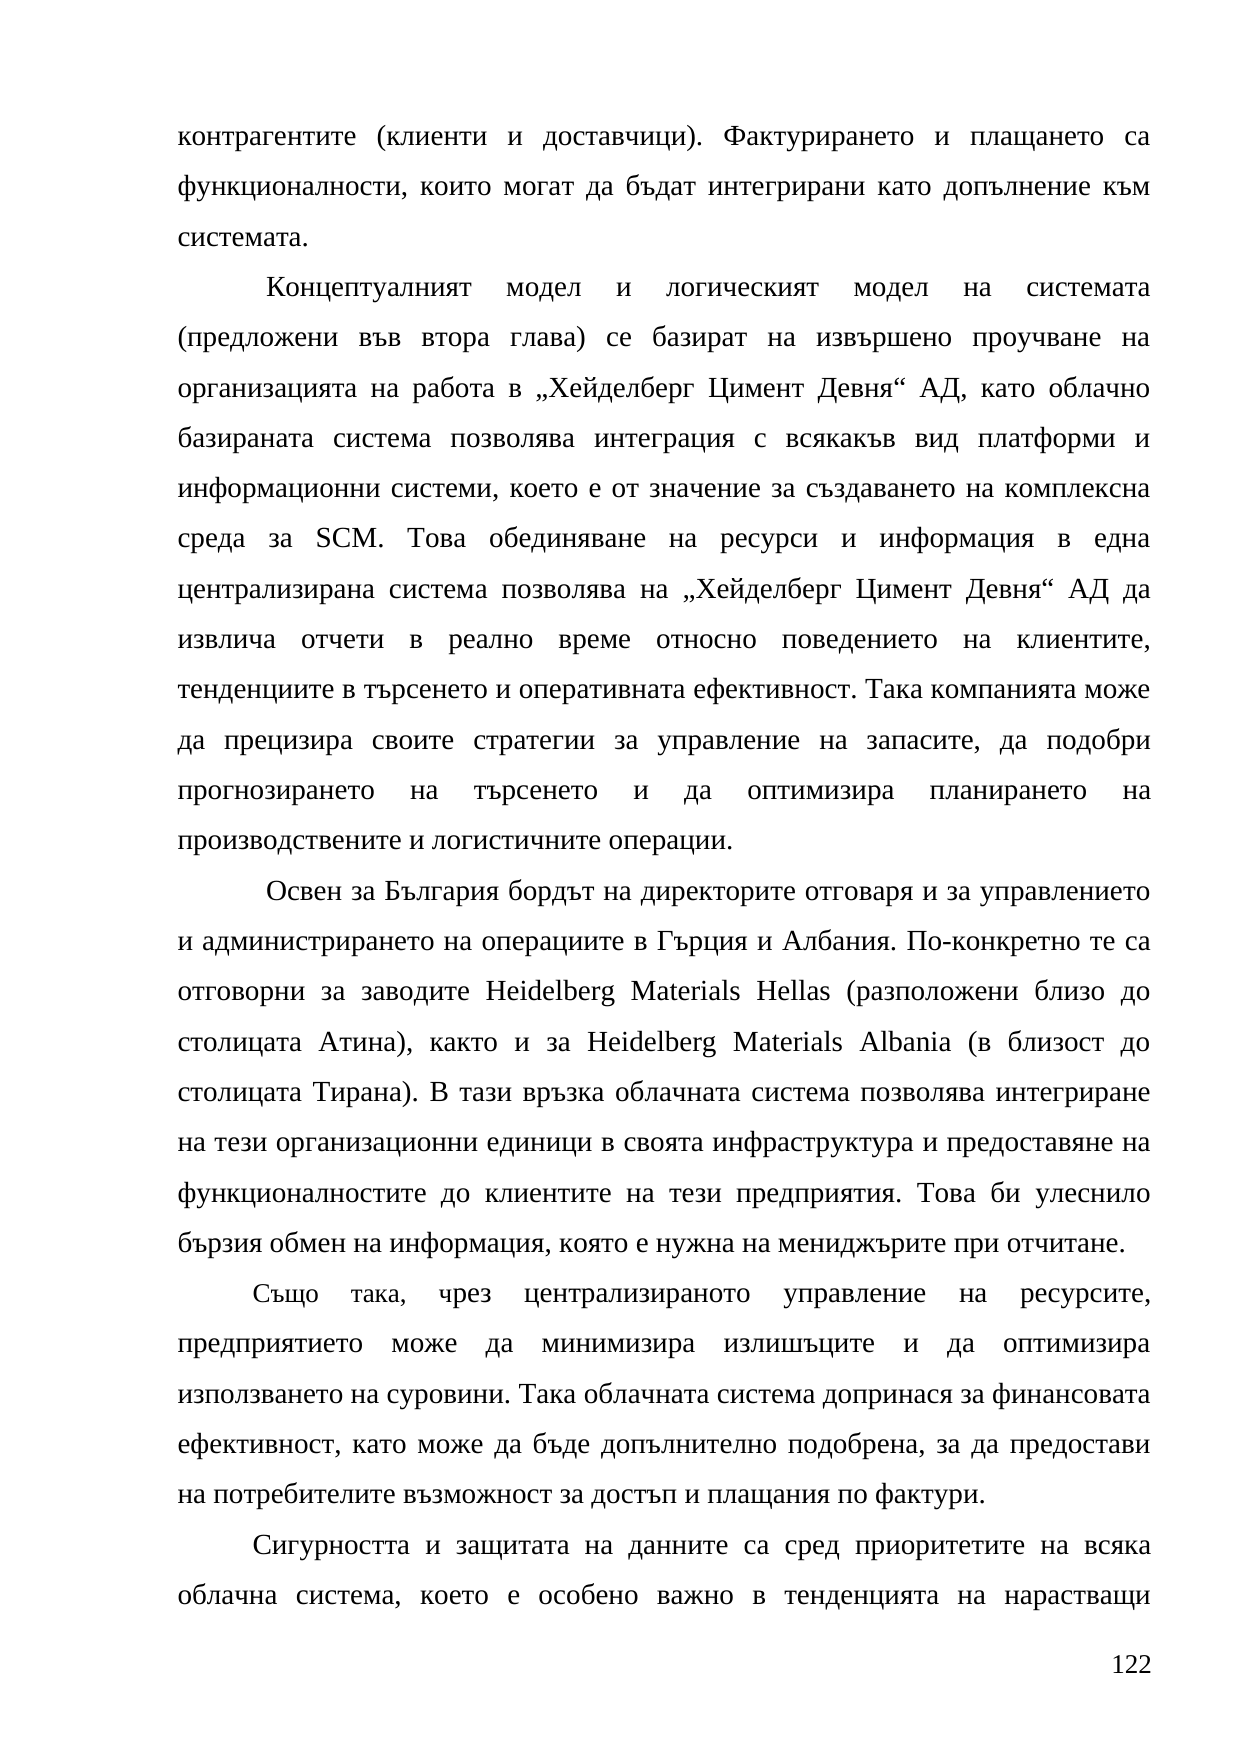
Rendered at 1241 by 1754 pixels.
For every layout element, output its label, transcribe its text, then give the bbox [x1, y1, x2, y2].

text Също така, чрез централизираното управление на ресурсите, предприятието може да минимизира излишъците и да оптимизира използването на суровини. Така облачната система допринася за финансовата ефективност, като може да бъде допълнително подобрена, за да предостави на потребителите възможност за достъп и плащания по фактури. [177, 1275, 1152, 1510]
text Освен за България бордът на директорите отговаря и за управлението и администрирането на операциите в Гърция и Албания. По-конкретно те са отговорни за заводите Heidelberg Materials Hellas (разположени близо до столицата Атина), както и за Heidelberg Materials Albania (в близост до столицата Тирана). В тази връзка облачната система позволява интегриране на тези организационни единици в своята инфраструктура и предоставяне на функционалностите до клиентите на тези предприятия. Това би улеснило бързия обмен на информация, която е нужна на мениджърите при отчитане. [177, 873, 1152, 1258]
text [177, 118, 1152, 252]
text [177, 1527, 1152, 1611]
text Концептуалният модел и логическият модел на системата (предложени във втора глава) се базират на извършено проучване на организацията на работа в „Хейделберг Цимент Девня“ АД, като облачно базираната система позволява интеграция с всякакъв вид платформи и информационни системи, което е от значение за създаването на комплексна среда за SCM. Това обединяване на ресурси и информация в една централизирана система позволява на „Хейделберг Цимент Девня“ АД да извлича отчети в реално време относно поведението на клиентите, тенденциите в търсенето и оперативната ефективност. Така компанията може да прецизира своите стратегии за управление на запасите, да подобри прогнозирането на търсенето и да оптимизира планирането на производствените и логистичните операции. [177, 269, 1152, 856]
